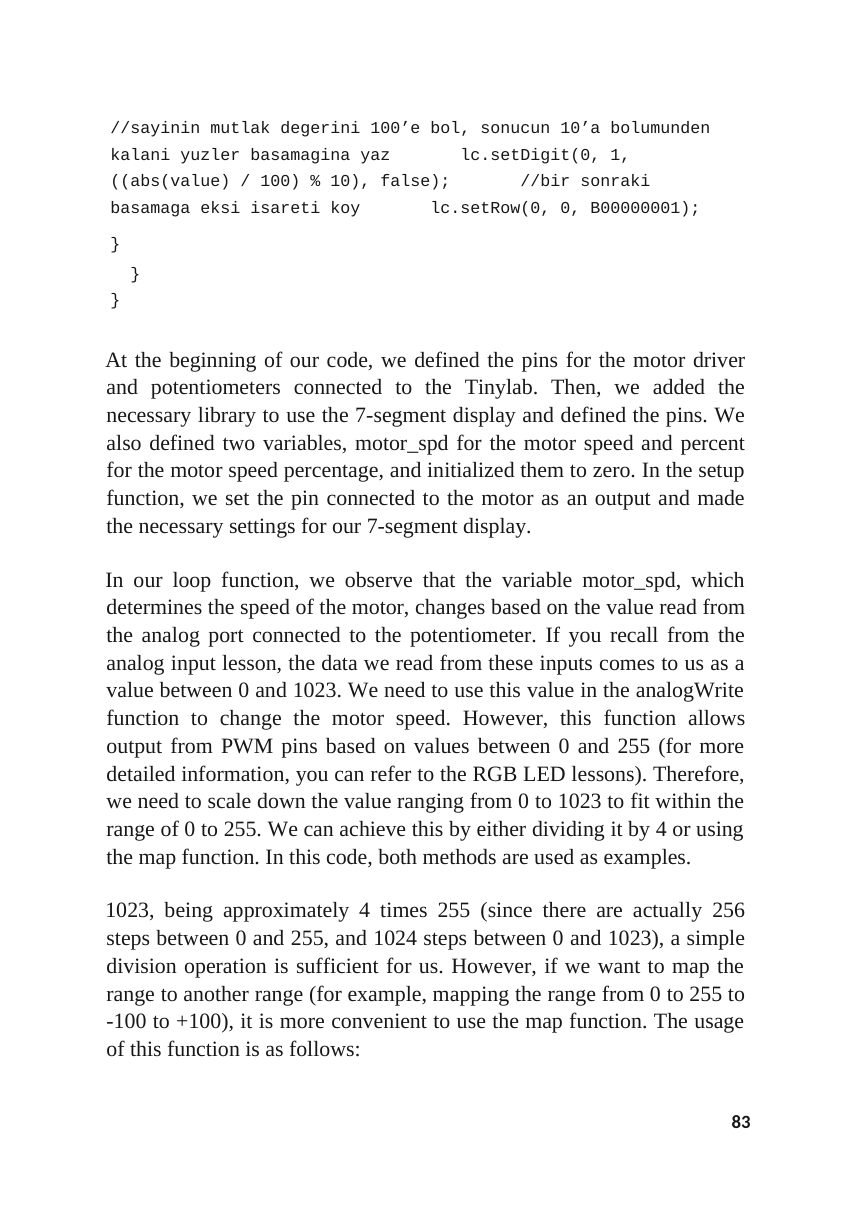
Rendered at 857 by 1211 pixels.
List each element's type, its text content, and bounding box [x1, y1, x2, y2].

text At the beginning of our code, we defined the pins for the motor driver and potentiometers connected to the Tinylab. Then, we added the necessary library to use the 7-segment display and defined the pins. We also defined two variables, motor_spd for the motor speed and percent for the motor speed percentage, and initialized them to zero. In the setup function, we set the pin connected to the motor as an output and made the necessary settings for our 7-segment display. [105, 347, 746, 538]
text 1023, being approximately 4 times 255 (since there are actually 256 steps between 0 and 255, and 1024 steps between 0 and 1023), a simple division operation is sufficient for us. However, if we want to map the range to another range (for example, mapping the range from 0 to 255 to -100 to +100), it is more convenient to use the map function. The usage of this function is as follows: [105, 897, 746, 1061]
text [110, 119, 722, 254]
text } [110, 292, 741, 311]
text } [110, 266, 741, 284]
text In our loop function, we observe that the variable motor_spd, which determines the speed of the motor, changes based on the value read from the analog port connected to the potentiometer. If you recall from the analog input lesson, the data we read from these inputs comes to us as a value between 0 and 1023. We need to use this value in the analogWrite function to change the motor speed. However, this function allows output from PWM pins based on values between 0 and 255 (for more detailed information, you can refer to the RGB LED lessons). Therefore, we need to scale down the value ranging from 0 to 1023 to fit within the range of 0 to 255. We can achieve this by either dividing it by 4 or using the map function. In this code, both methods are used as examples. [105, 567, 746, 869]
